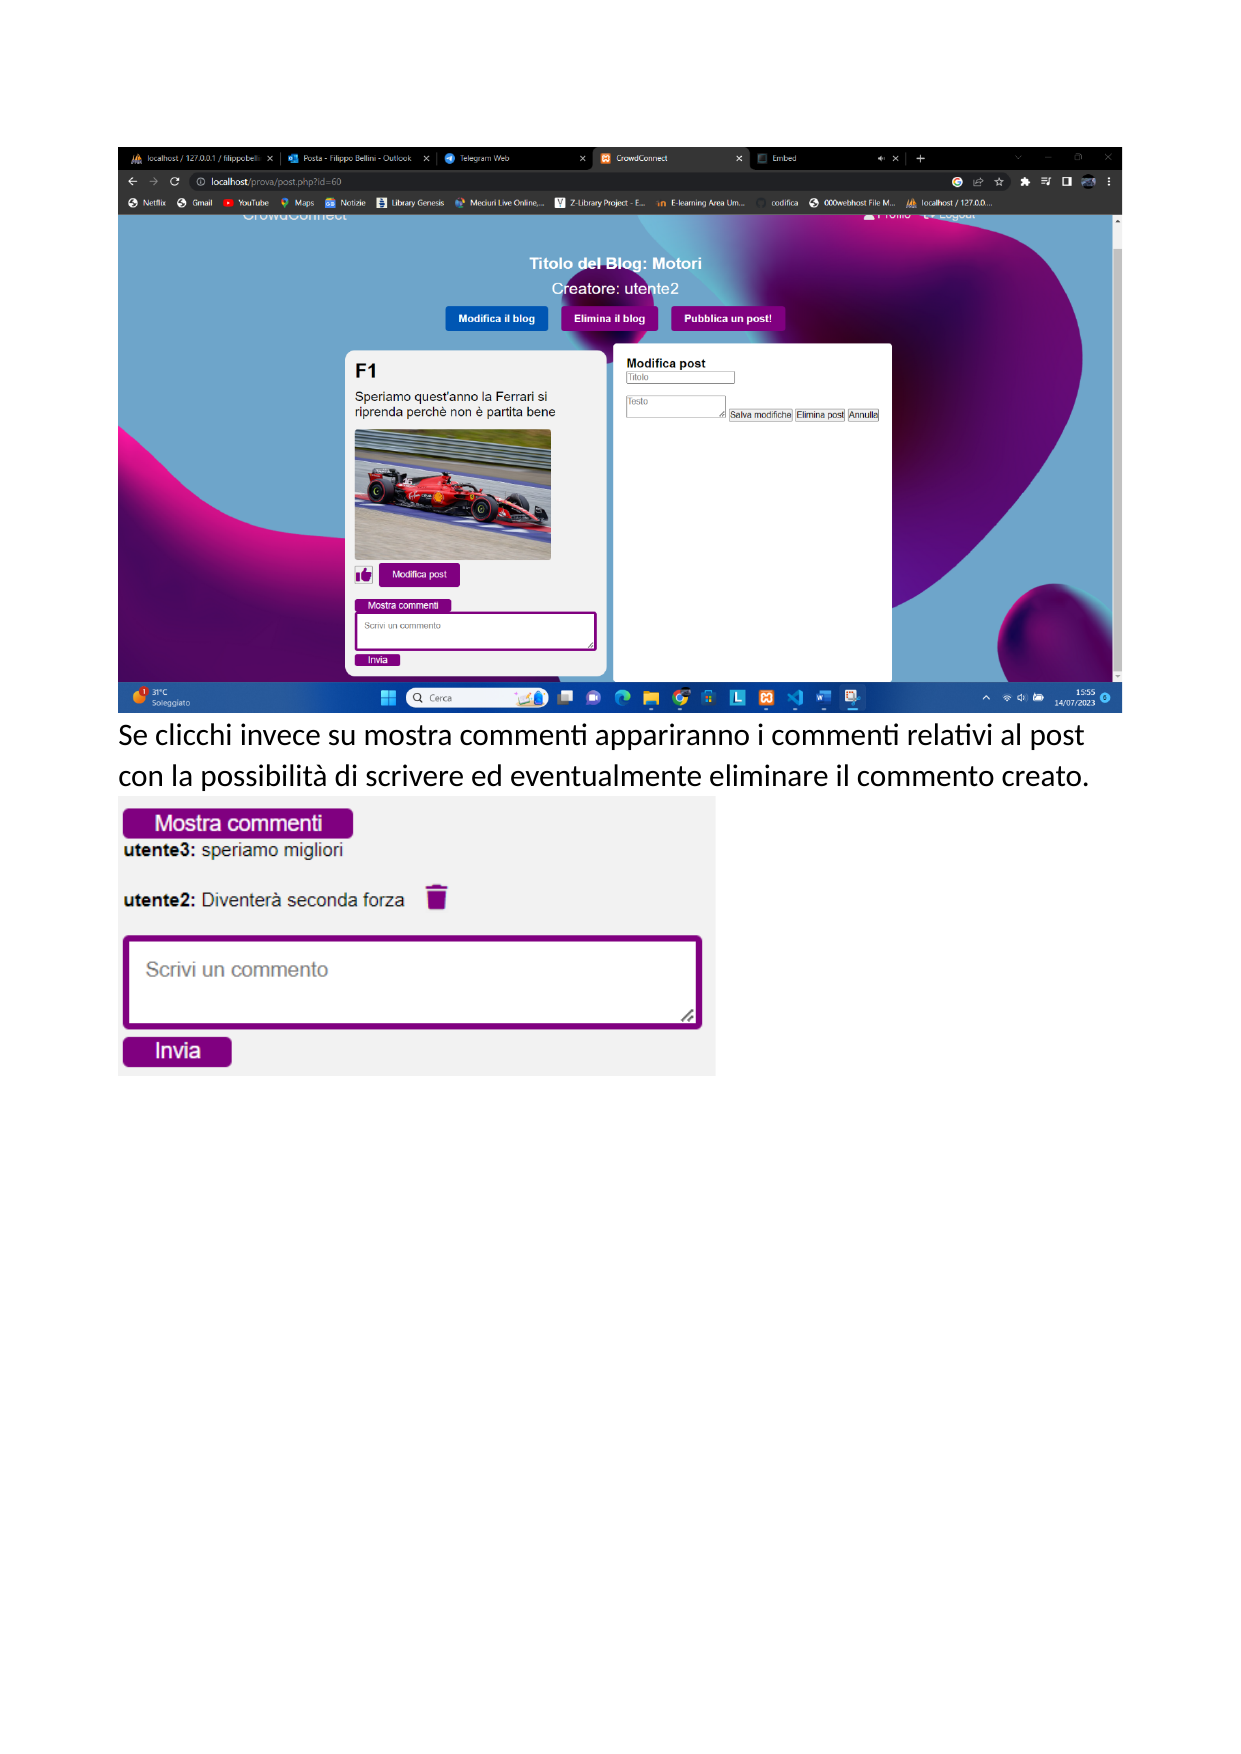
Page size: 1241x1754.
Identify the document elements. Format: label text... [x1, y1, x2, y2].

picture [118, 147, 1123, 713]
text Se clicchi invece su mostra commenti appariranno i commenti relativi al post con la possibilità di scrivere ed eventualmente eliminare il commento creato. [118, 714, 1122, 794]
picture [118, 796, 716, 1076]
